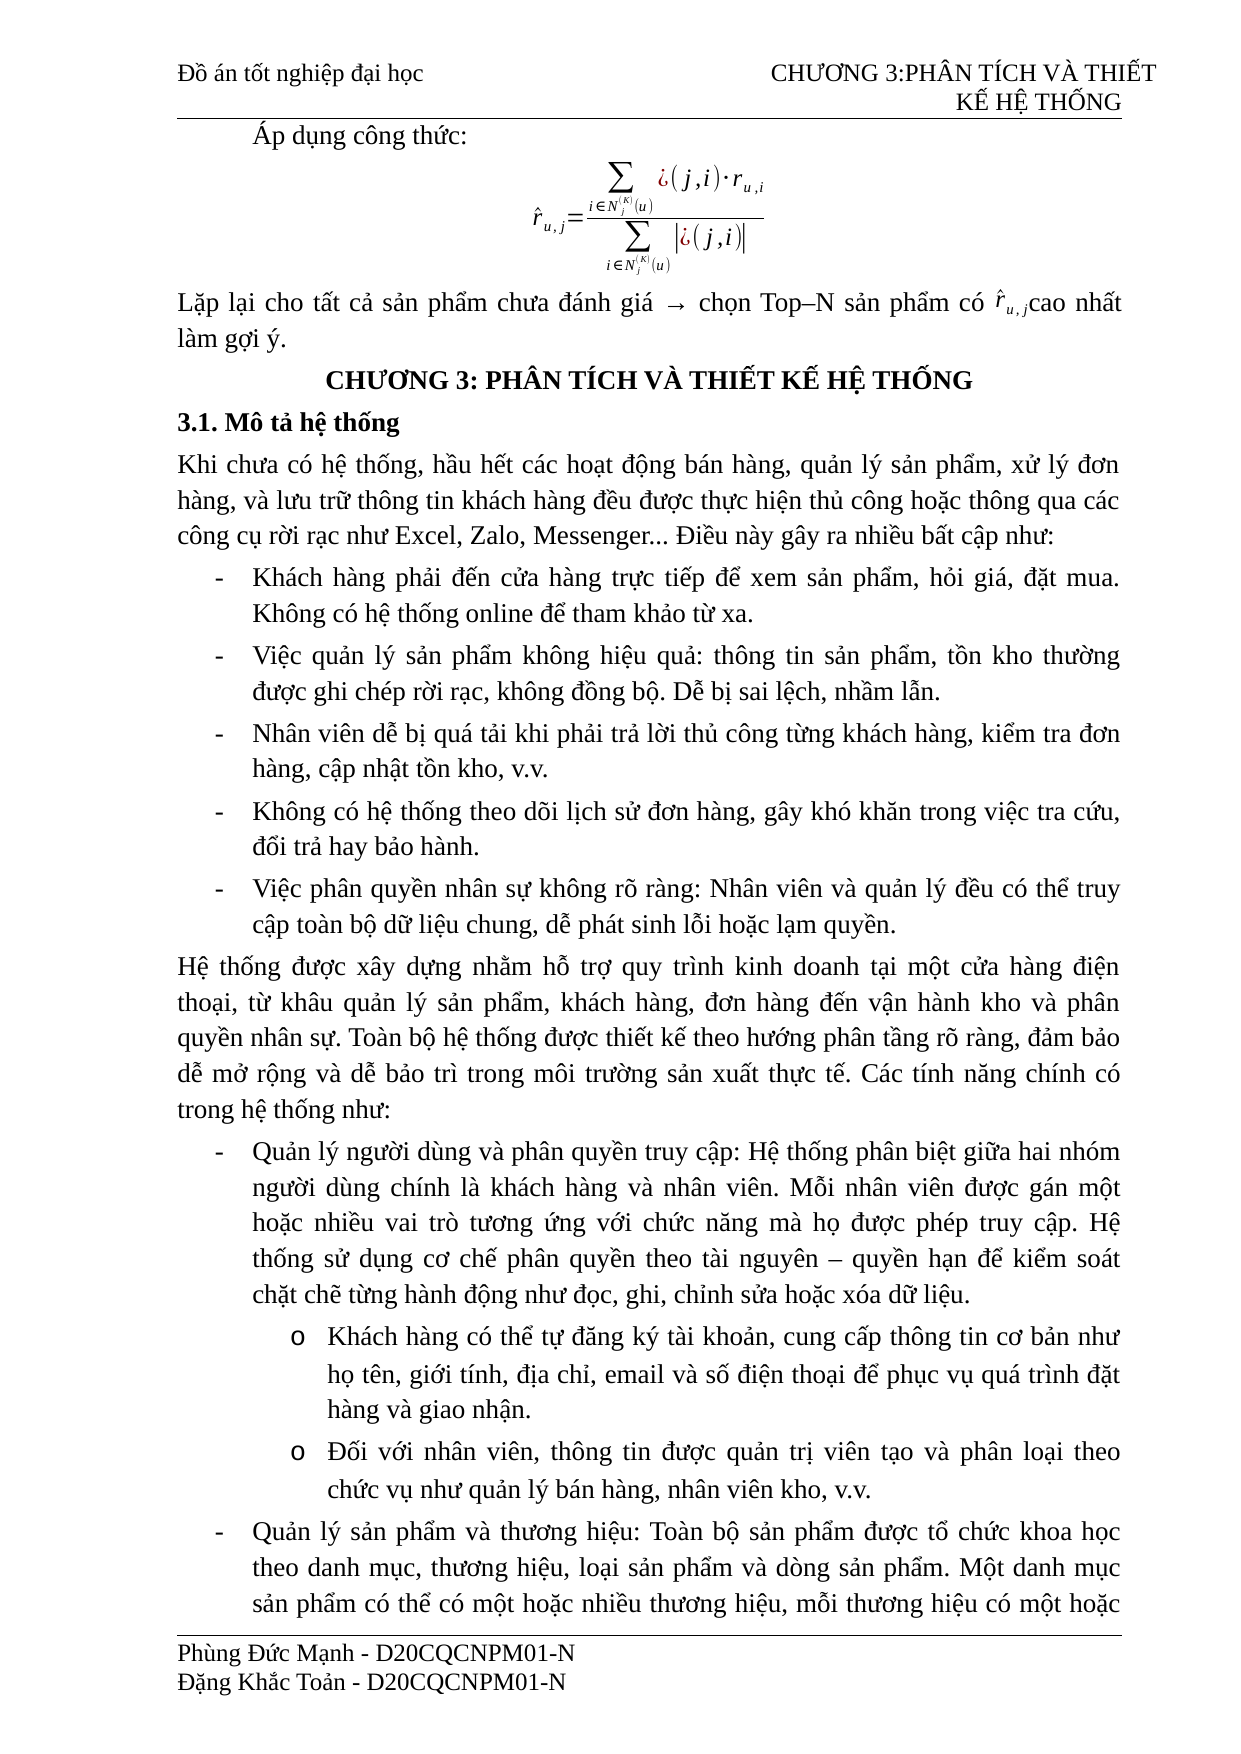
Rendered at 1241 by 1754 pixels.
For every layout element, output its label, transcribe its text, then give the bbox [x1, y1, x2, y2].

list Đối với nhân viên, thông tin được quản trị viên tạo và phân loại theo chức vụ như quản lý bán hàng, nhân viên kho, v.v. [289, 1436, 1122, 1505]
list Việc quản lý sản phẩm không hiệu quả: thông tin sản phẩm, tồn kho thường được ghi chép rời rạc, không đồng bộ. Dễ bị sai lệch, nhầm lẫn. [214, 639, 1122, 706]
text Hệ thống được xây dựng nhằm hỗ trợ quy trình kinh doanh tại một cửa hàng điện thoại, từ khâu quản lý sản phẩm, khách hàng, đơn hàng đến vận hành kho và phân quyền nhân sự. Toàn bộ hệ thống được thiết kế theo hướng phân tầng rõ ràng, đảm bảo dễ mở rộng và dễ bảo trì trong môi trường sản xuất thực tế. Các tính năng chính có trong hệ thống như: [177, 950, 1122, 1124]
text Lặp lại cho tất cả sản phẩm chưa đánh giá → chọn Top–N sản phẩm có cao nhất làm gợi ý. [177, 286, 1122, 353]
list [214, 1516, 1122, 1618]
text Mô tả hệ thống [177, 406, 1122, 437]
list Quản lý người dùng và phân quyền truy cập: Hệ thống phân biệt giữa hai nhóm người dùng chính là khách hàng và nhân viên. Mỗi nhân viên được gán một hoặc nhiều vai trò tương ứng với chức năng mà họ được phép truy cập. Hệ thống sử dụng cơ chế phân quyền theo tài nguyên – quyền hạn để kiểm soát chặt chẽ từng hành động như đọc, ghi, chỉnh sửa hoặc xóa dữ liệu. [214, 1135, 1122, 1309]
list Việc phân quyền nhân sự không rõ ràng: Nhân viên và quản lý đều có thể truy cập toàn bộ dữ liệu chung, dễ phát sinh lỗi hoặc lạm quyền. [214, 872, 1122, 939]
list Nhân viên dễ bị quá tải khi phải trả lời thủ công từng khách hàng, kiểm tra đơn hàng, cập nhật tồn kho, v.v. [214, 717, 1122, 784]
list Không có hệ thống theo dõi lịch sử đơn hàng, gây khó khăn trong việc tra cứu, đổi trả hay bảo hành. [214, 794, 1122, 861]
text PHÂN TÍCH VÀ THIẾT KẾ HỆ THỐNG [177, 364, 1122, 395]
text Áp dụng công thức: [177, 119, 1122, 150]
list Khách hàng có thể tự đăng ký tài khoản, cung cấp thông tin cơ bản như họ tên, giới tính, địa chỉ, email và số điện thoại để phục vụ quá trình đặt hàng và giao nhận. [289, 1320, 1122, 1425]
list Khách hàng phải đến cửa hàng trực tiếp để xem sản phẩm, hỏi giá, đặt mua. Không có hệ thống online để tham khảo từ xa. [214, 561, 1122, 628]
text Khi chưa có hệ thống, hầu hết các hoạt động bán hàng, quản lý sản phẩm, xử lý đơn hàng, và lưu trữ thông tin khách hàng đều được thực hiện thủ công hoặc thông qua các công cụ rời rạc như Excel, Zalo, Messenger... Điều này gây ra nhiều bất cập như: [177, 448, 1122, 551]
